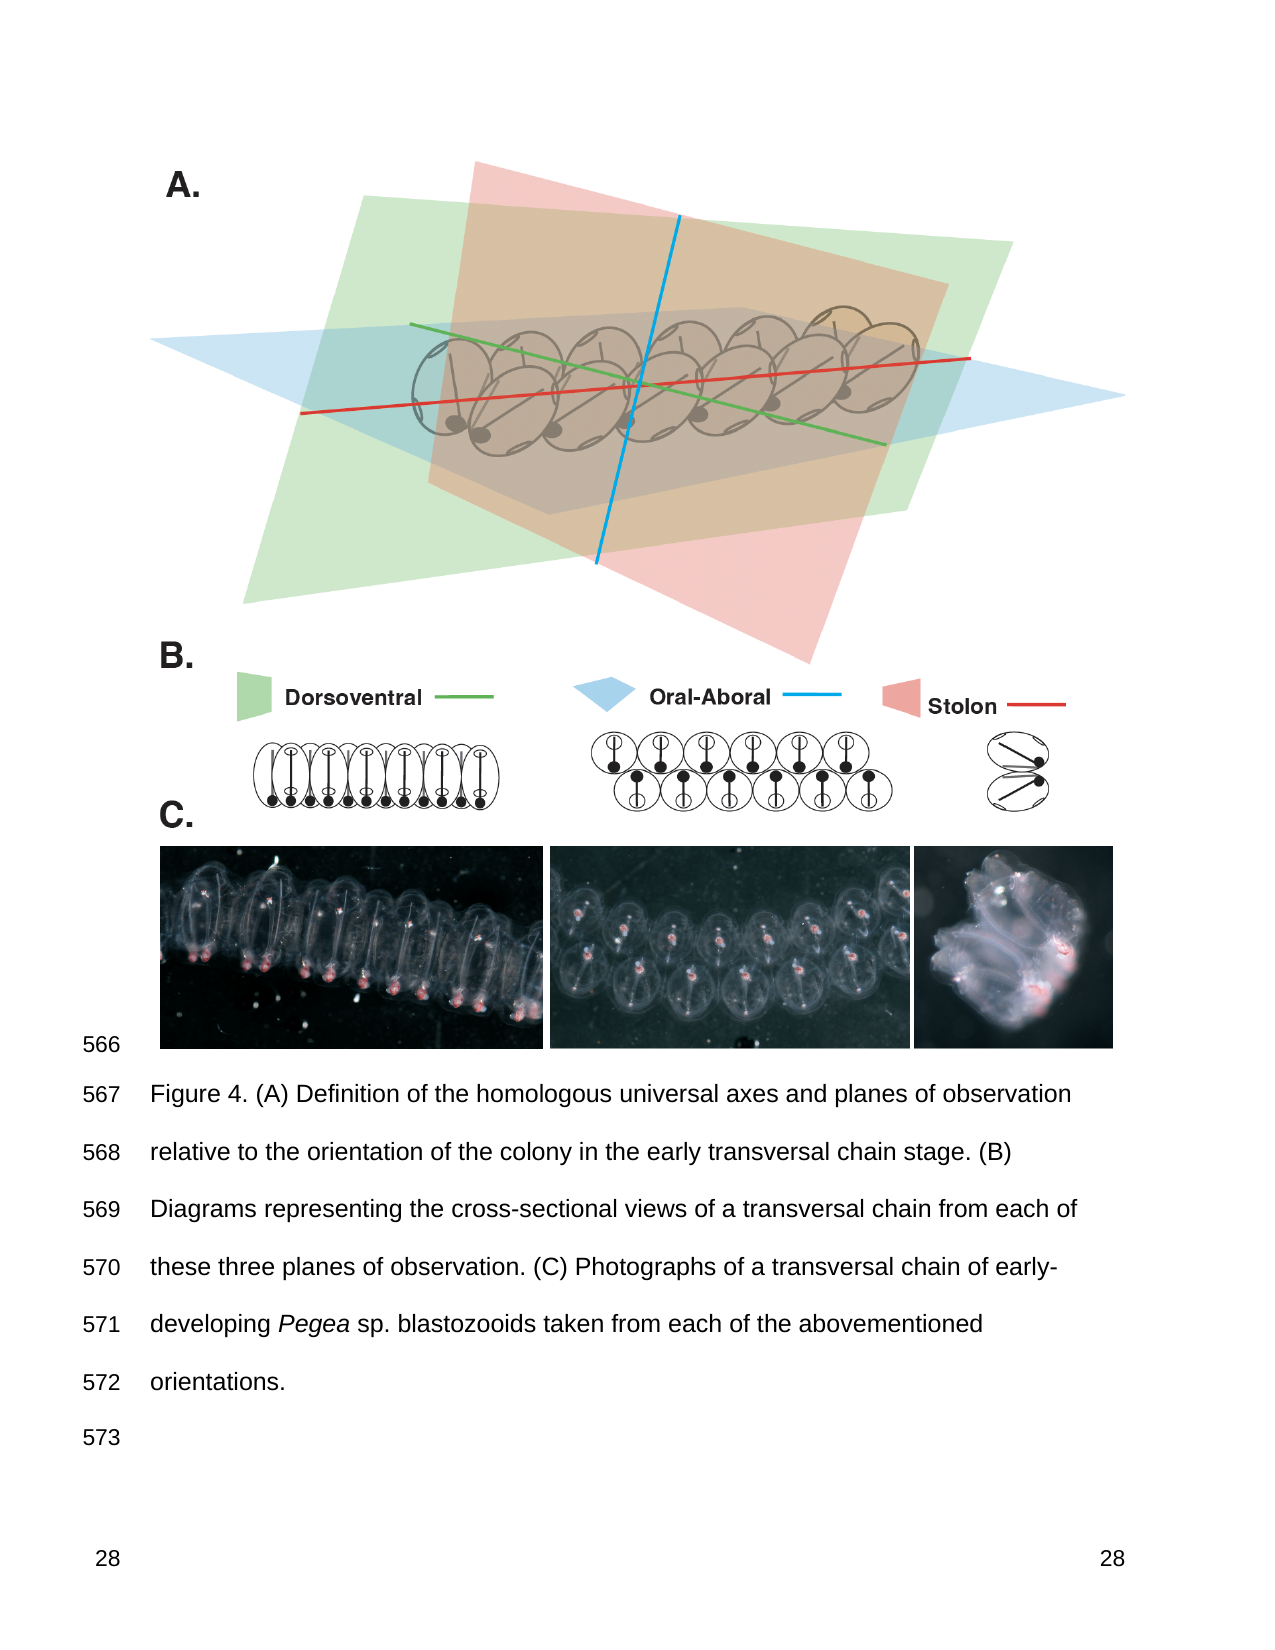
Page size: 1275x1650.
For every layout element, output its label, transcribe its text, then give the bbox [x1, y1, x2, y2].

text Figure 4. (A) Definition of the homologous universal axes and planes of observation relative to the orientation of the colony in the early transversal chain stage. (B) Diagrams representing the cross-sectional views of a transversal chain from each of these three planes of observation. (C) Photographs of a transversal chain of early-developing Pegea sp. blastozooids taken from each of the abovementioned orientations. [150, 1079, 1125, 1395]
picture [150, 150, 1125, 1053]
